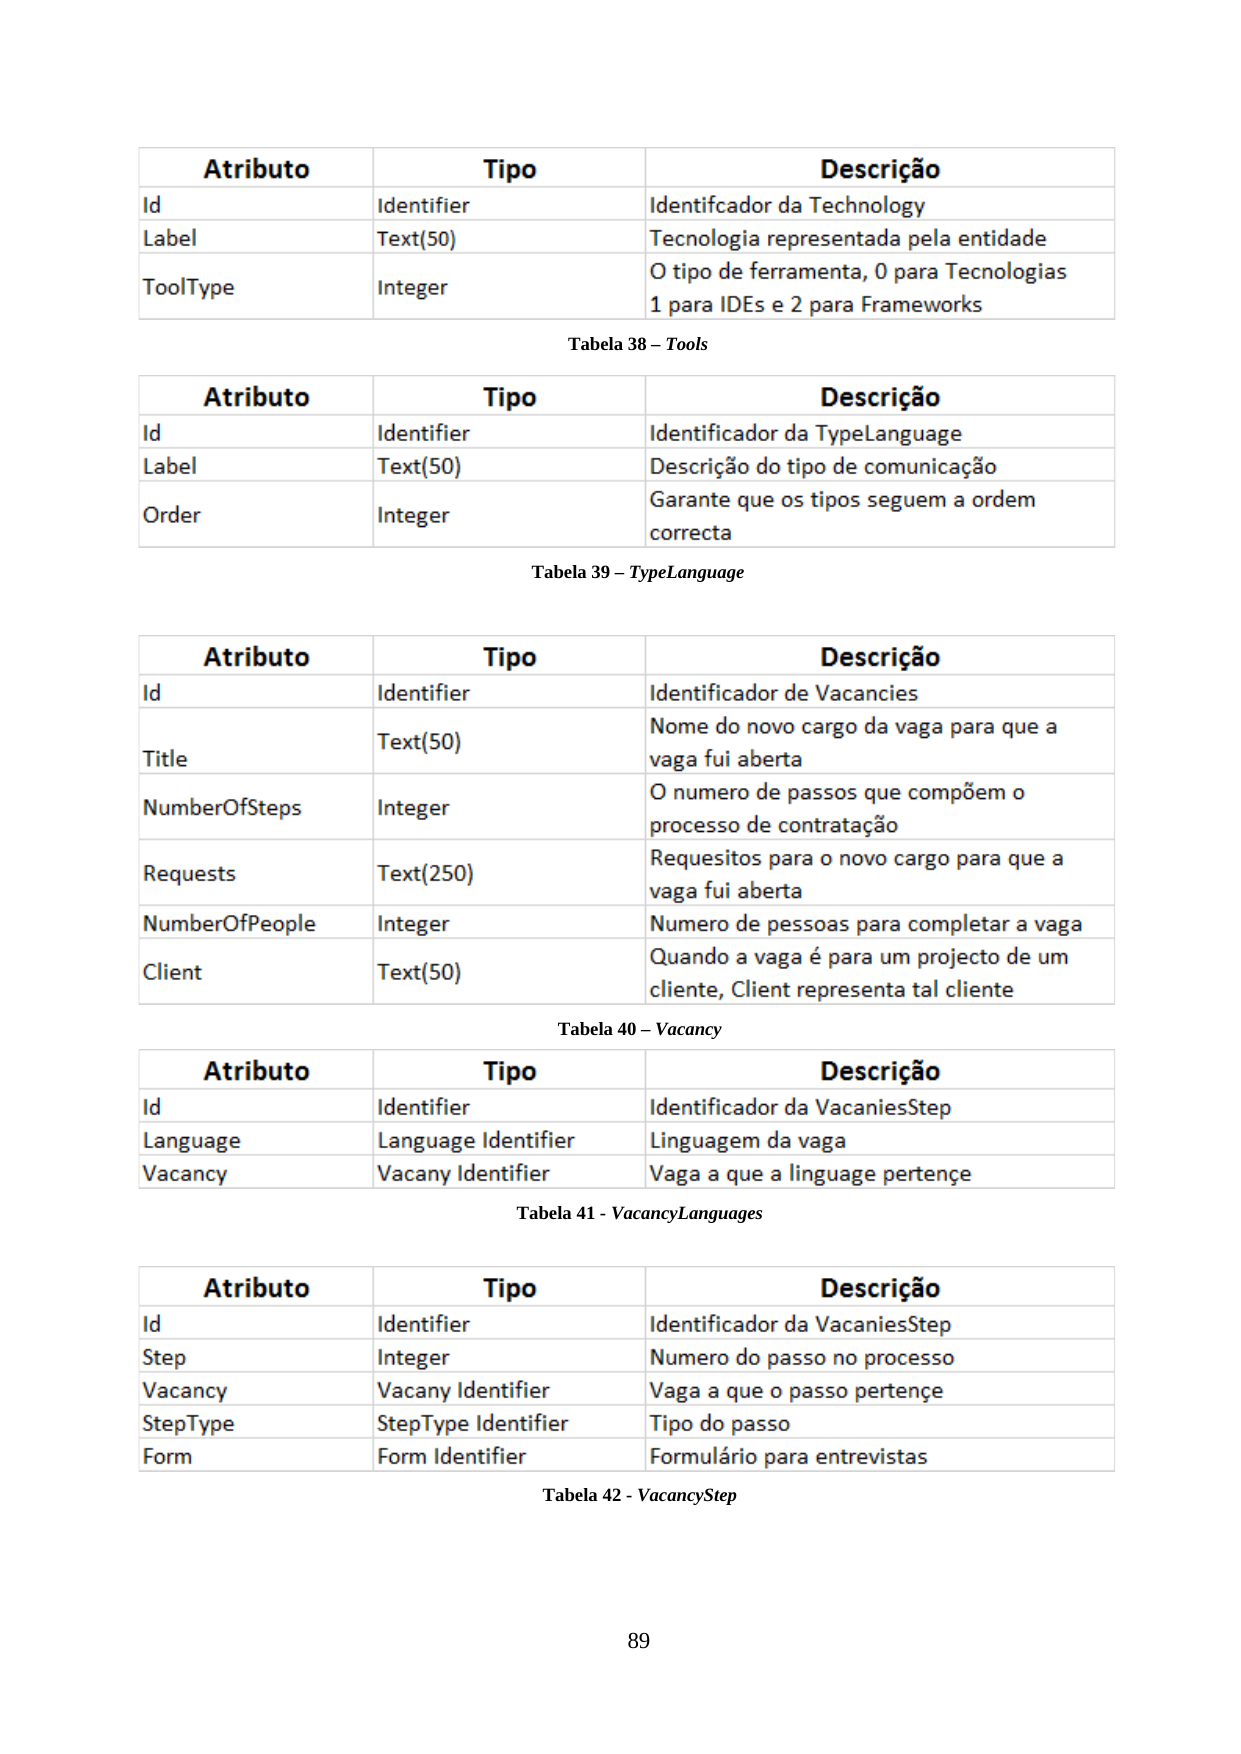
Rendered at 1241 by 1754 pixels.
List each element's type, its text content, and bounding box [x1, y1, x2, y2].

text Tabela 39 – TypeLanguage [177, 561, 1063, 582]
picture [138, 1049, 1116, 1189]
text Tabela 40 – Vacancy [177, 1017, 1063, 1039]
picture [138, 635, 1116, 1005]
text Tabela 42 - VacancyStep [177, 1484, 1063, 1506]
picture [138, 1266, 1116, 1472]
text Tabela 38 – Tools [177, 333, 1063, 354]
text Tabela 41 - VacancyLanguages [177, 1202, 1063, 1223]
picture [138, 375, 1116, 548]
picture [138, 147, 1116, 320]
